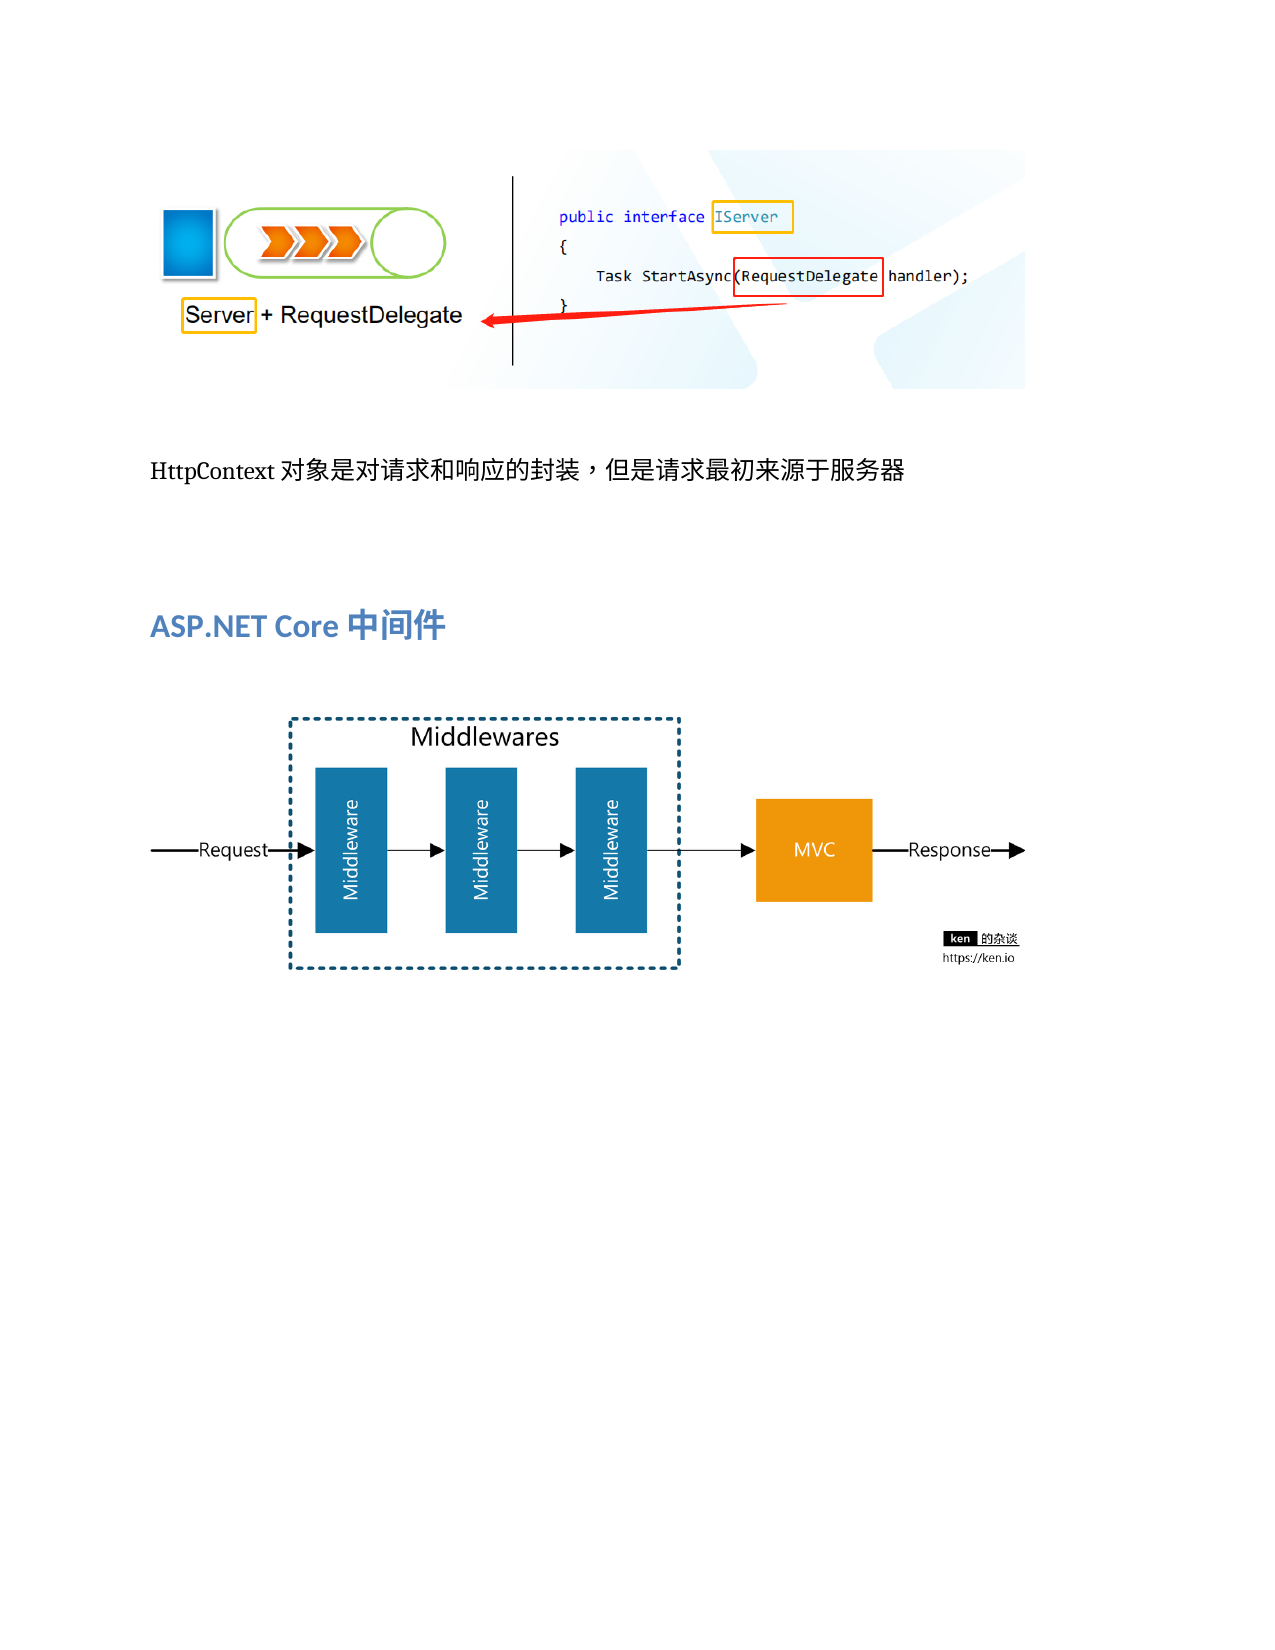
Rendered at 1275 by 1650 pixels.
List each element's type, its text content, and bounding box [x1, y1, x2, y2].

picture [150, 150, 1025, 389]
text HttpContext对象是对请求和响应的封装，但是请求最初来源于服务器 [150, 457, 1125, 486]
picture [150, 713, 1025, 970]
subtitle ASP.NET Core 中间件 [150, 602, 1125, 647]
